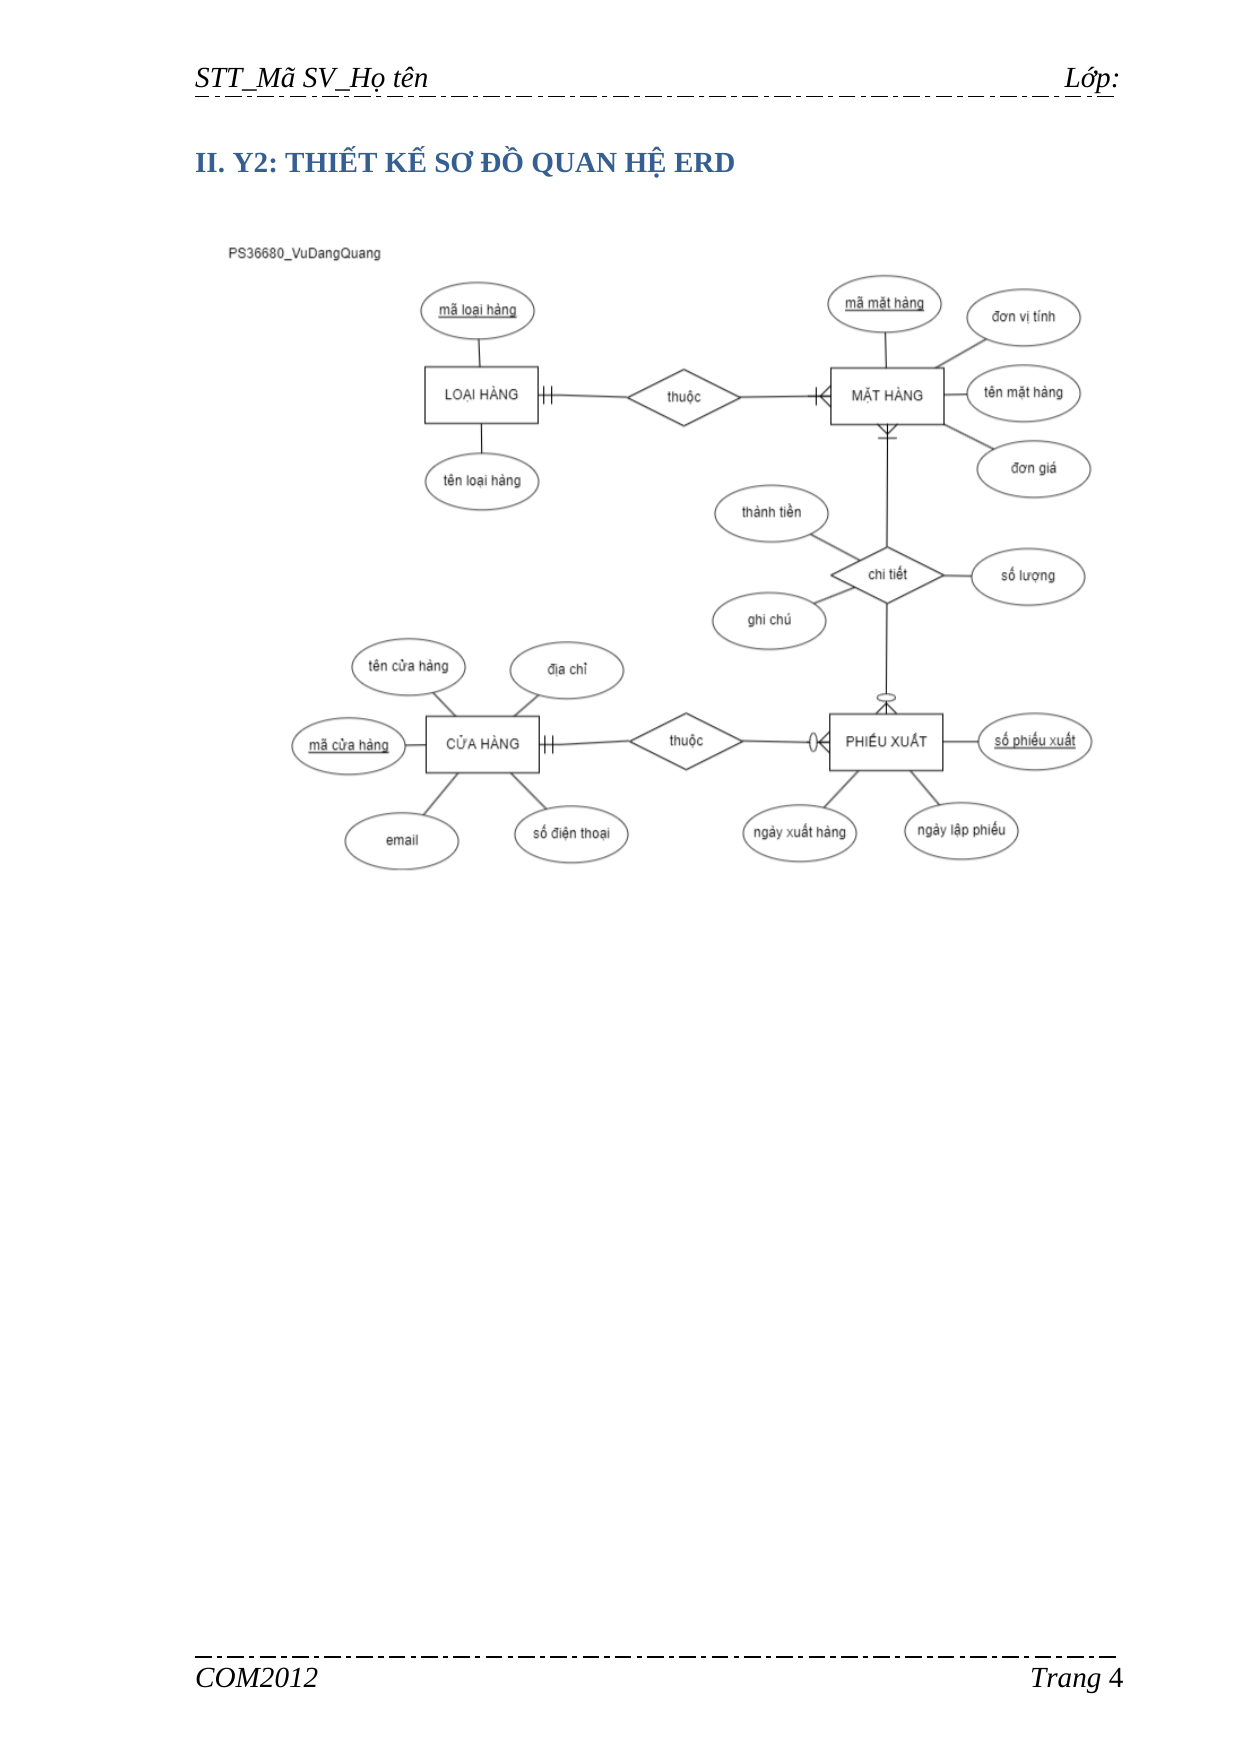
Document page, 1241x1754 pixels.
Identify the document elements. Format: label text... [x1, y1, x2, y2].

subtitle Y2: THIẾT KẾ SƠ ĐỒ QUAN HỆ ERD [195, 145, 1120, 178]
picture [195, 216, 1121, 899]
